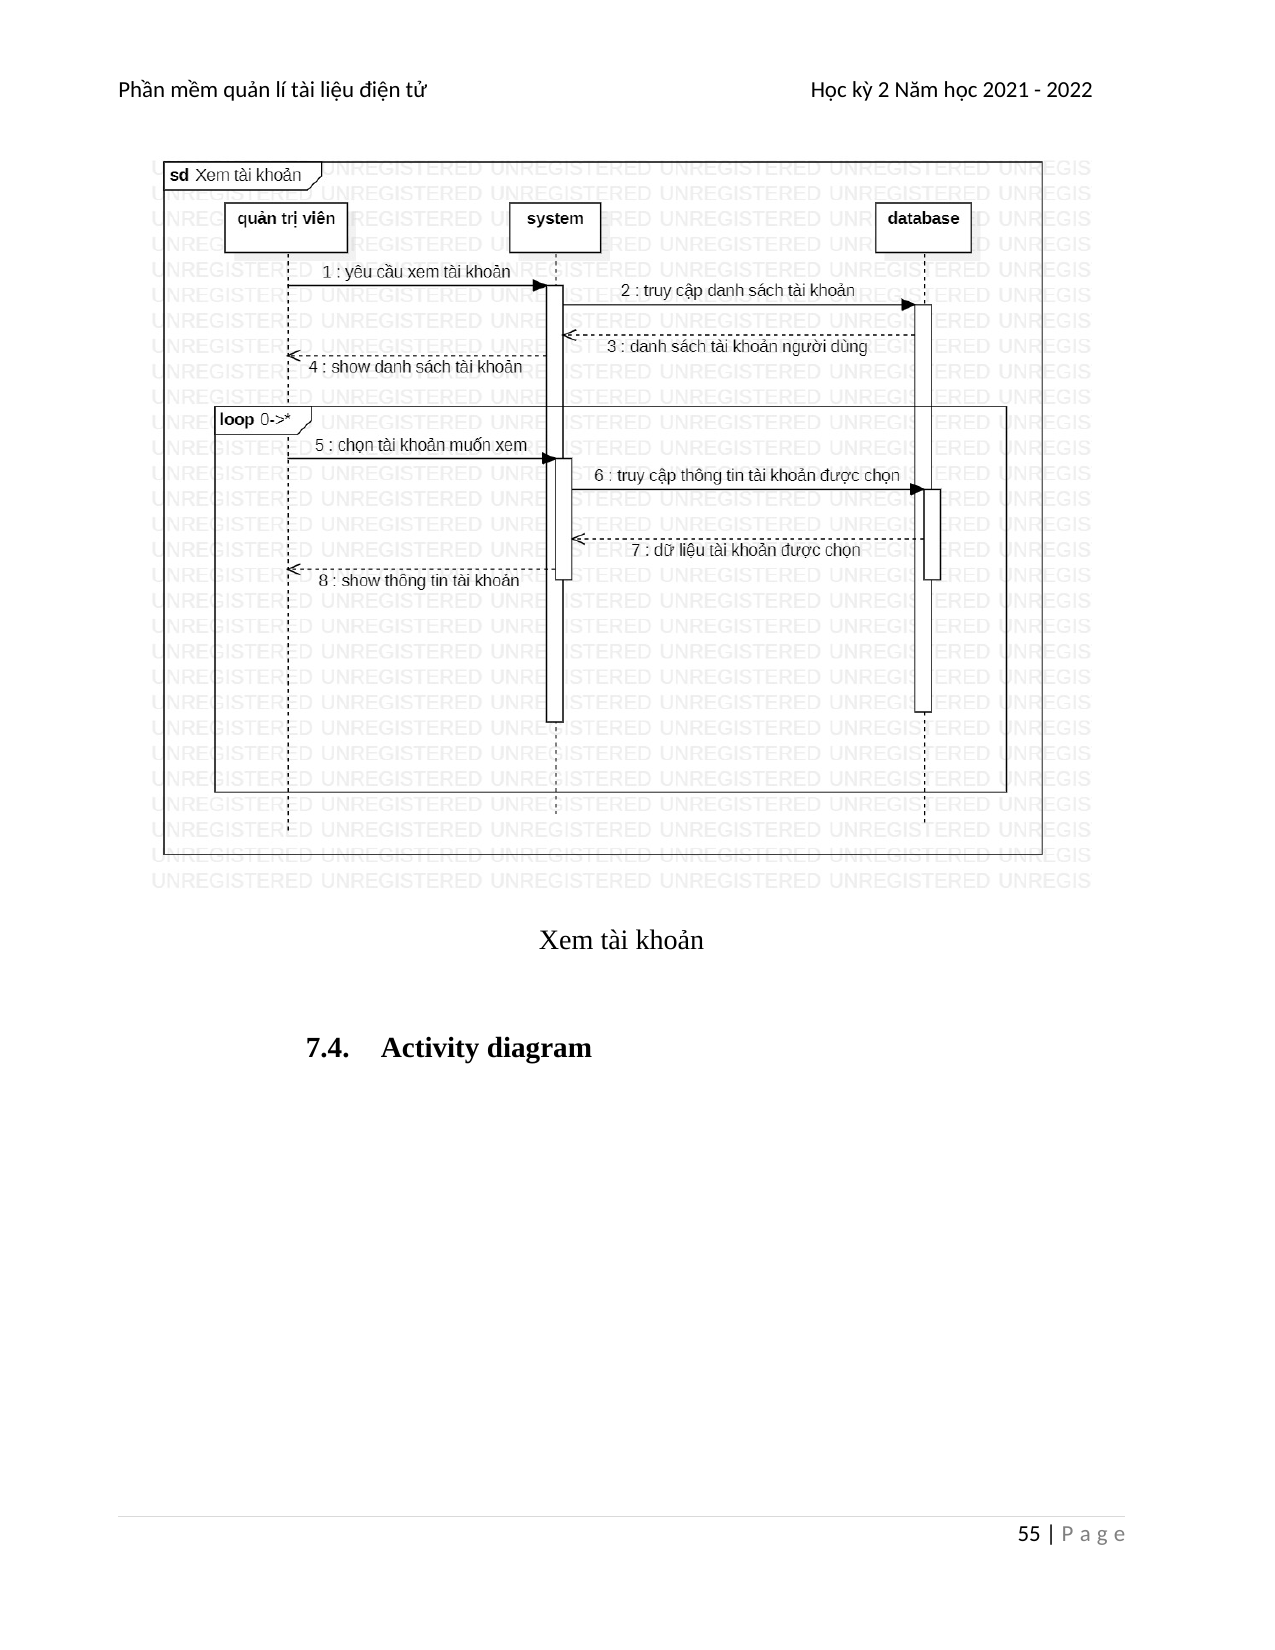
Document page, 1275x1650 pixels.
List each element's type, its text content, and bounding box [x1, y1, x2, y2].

list Activity diagram [306, 1030, 1125, 1063]
picture [151, 150, 1092, 905]
text Xem tài khoản [118, 923, 1125, 956]
